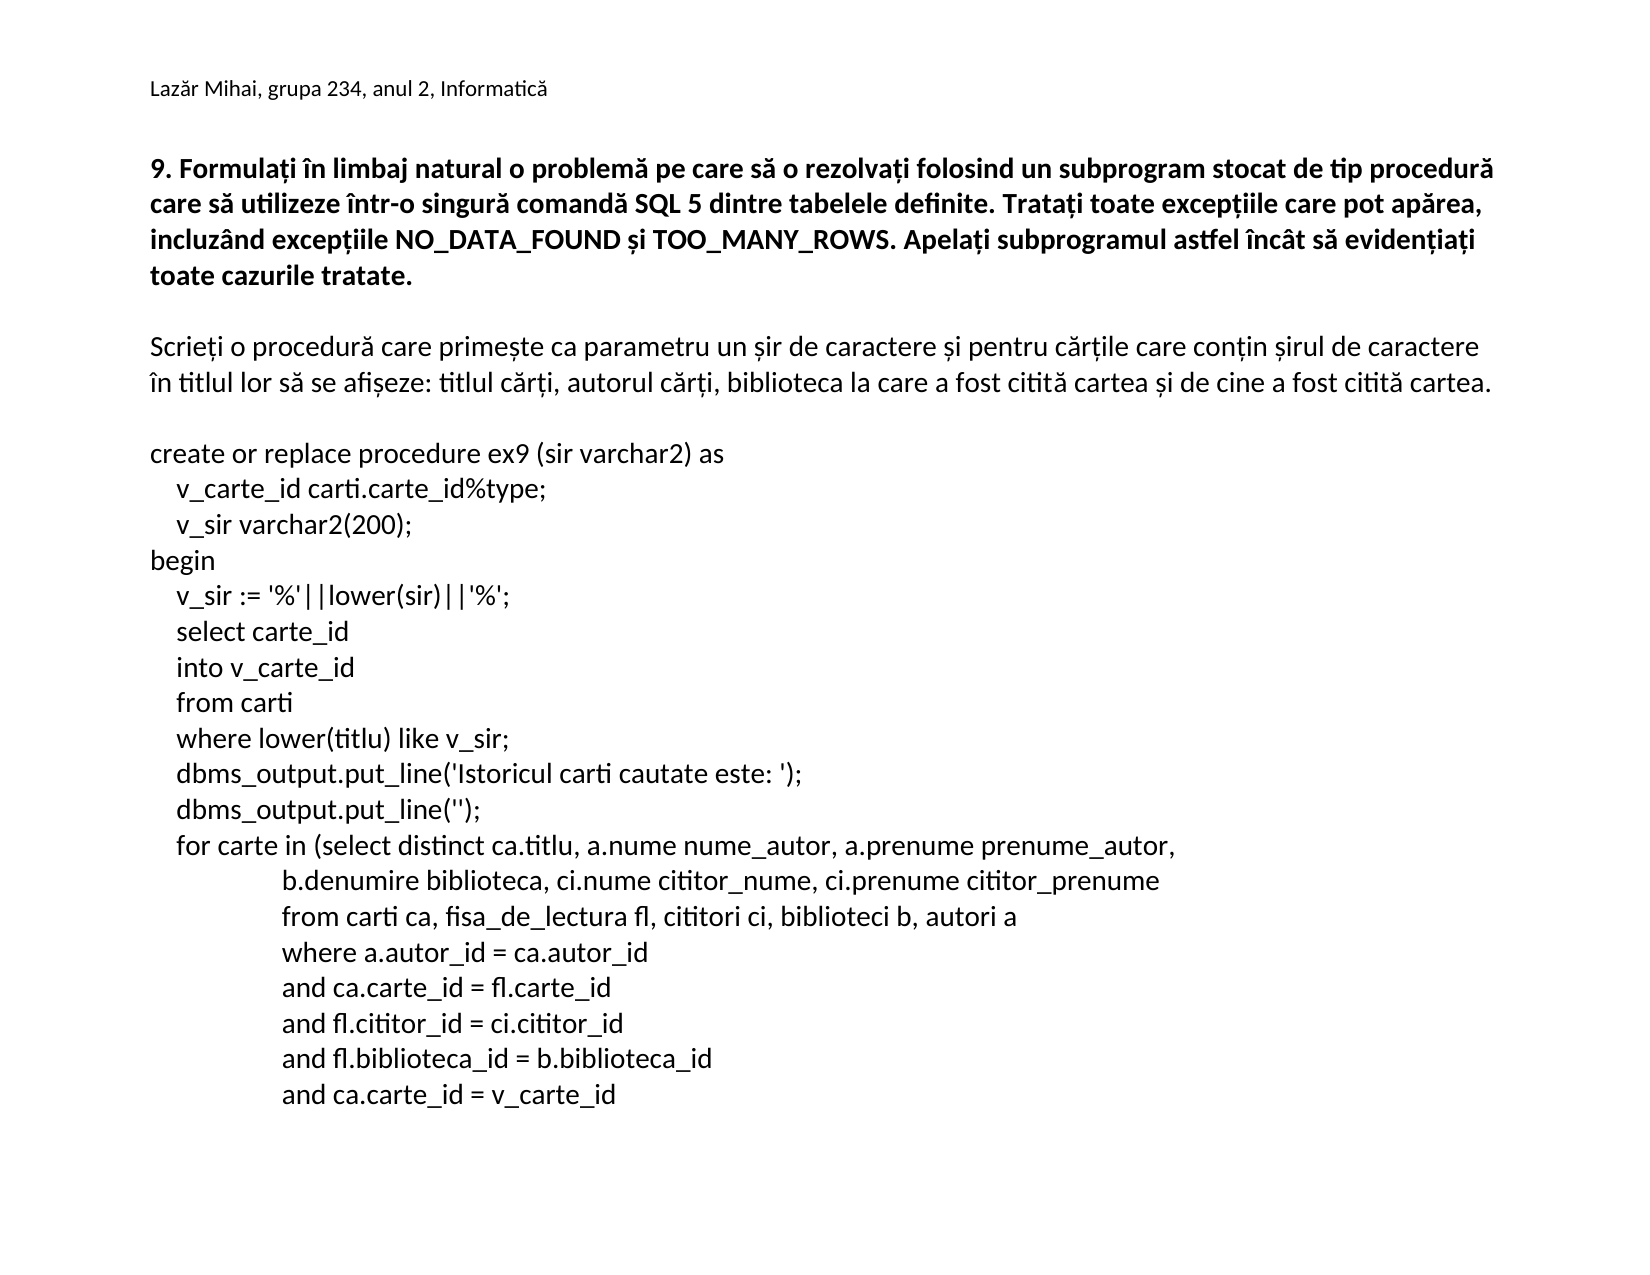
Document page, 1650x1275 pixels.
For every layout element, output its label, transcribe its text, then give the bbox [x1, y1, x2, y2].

text v_sir := '%'||lower(sir)||'%'; [150, 577, 1500, 613]
text and fl.cititor_id = ci.cititor_id [150, 1005, 1500, 1041]
text begin [150, 542, 1500, 577]
text b.denumire biblioteca, ci.nume cititor_nume, ci.prenume cititor_prenume [150, 862, 1500, 898]
text for carte in (select distinct ca.titlu, a.nume nume_autor, a.prenume prenume_autor, [150, 827, 1500, 862]
text and ca.carte_id = v_carte_id [150, 1076, 1500, 1112]
text select carte_id [150, 613, 1500, 649]
text from carti ca, fisa_de_lectura fl, cititori ci, biblioteci b, autori a [150, 898, 1500, 934]
text and ca.carte_id = fl.carte_id [150, 969, 1500, 1005]
text from carti [150, 684, 1500, 720]
text v_sir varchar2(200); [150, 506, 1500, 542]
text into v_carte_id [150, 649, 1500, 684]
text where a.autor_id = ca.autor_id [150, 934, 1500, 969]
text Scrieți o procedură care primește ca parametru un șir de caractere și pentru cărțile care conțin șirul de caractere [150, 328, 1500, 364]
text dbms_output.put_line(''); [150, 791, 1500, 827]
text în titlul lor să se afișeze: titlul cărți, autorul cărți, biblioteca la care a fost citită cartea și de cine a fost citită cartea. [150, 364, 1500, 399]
text create or replace procedure ex9 (sir varchar2) as [150, 435, 1500, 471]
text v_carte_id carti.carte_id%type; [150, 471, 1500, 506]
text and fl.biblioteca_id = b.biblioteca_id [150, 1041, 1500, 1076]
text 9. Formulați în limbaj natural o problemă pe care să o rezolvați folosind un subprogram stocat de tip procedură care să utilizeze într-o singură comandă SQL 5 dintre tabelele definite. Tratați toate excepțiile care pot apărea, incluzând excepțiile NO_DATA_FOUND și TOO_MANY_ROWS. Apelați subprogramul astfel încât să evidențiați toate cazurile tratate. [150, 150, 1500, 292]
text where lower(titlu) like v_sir; [150, 720, 1500, 756]
text dbms_output.put_line('Istoricul carti cautate este: '); [150, 756, 1500, 791]
